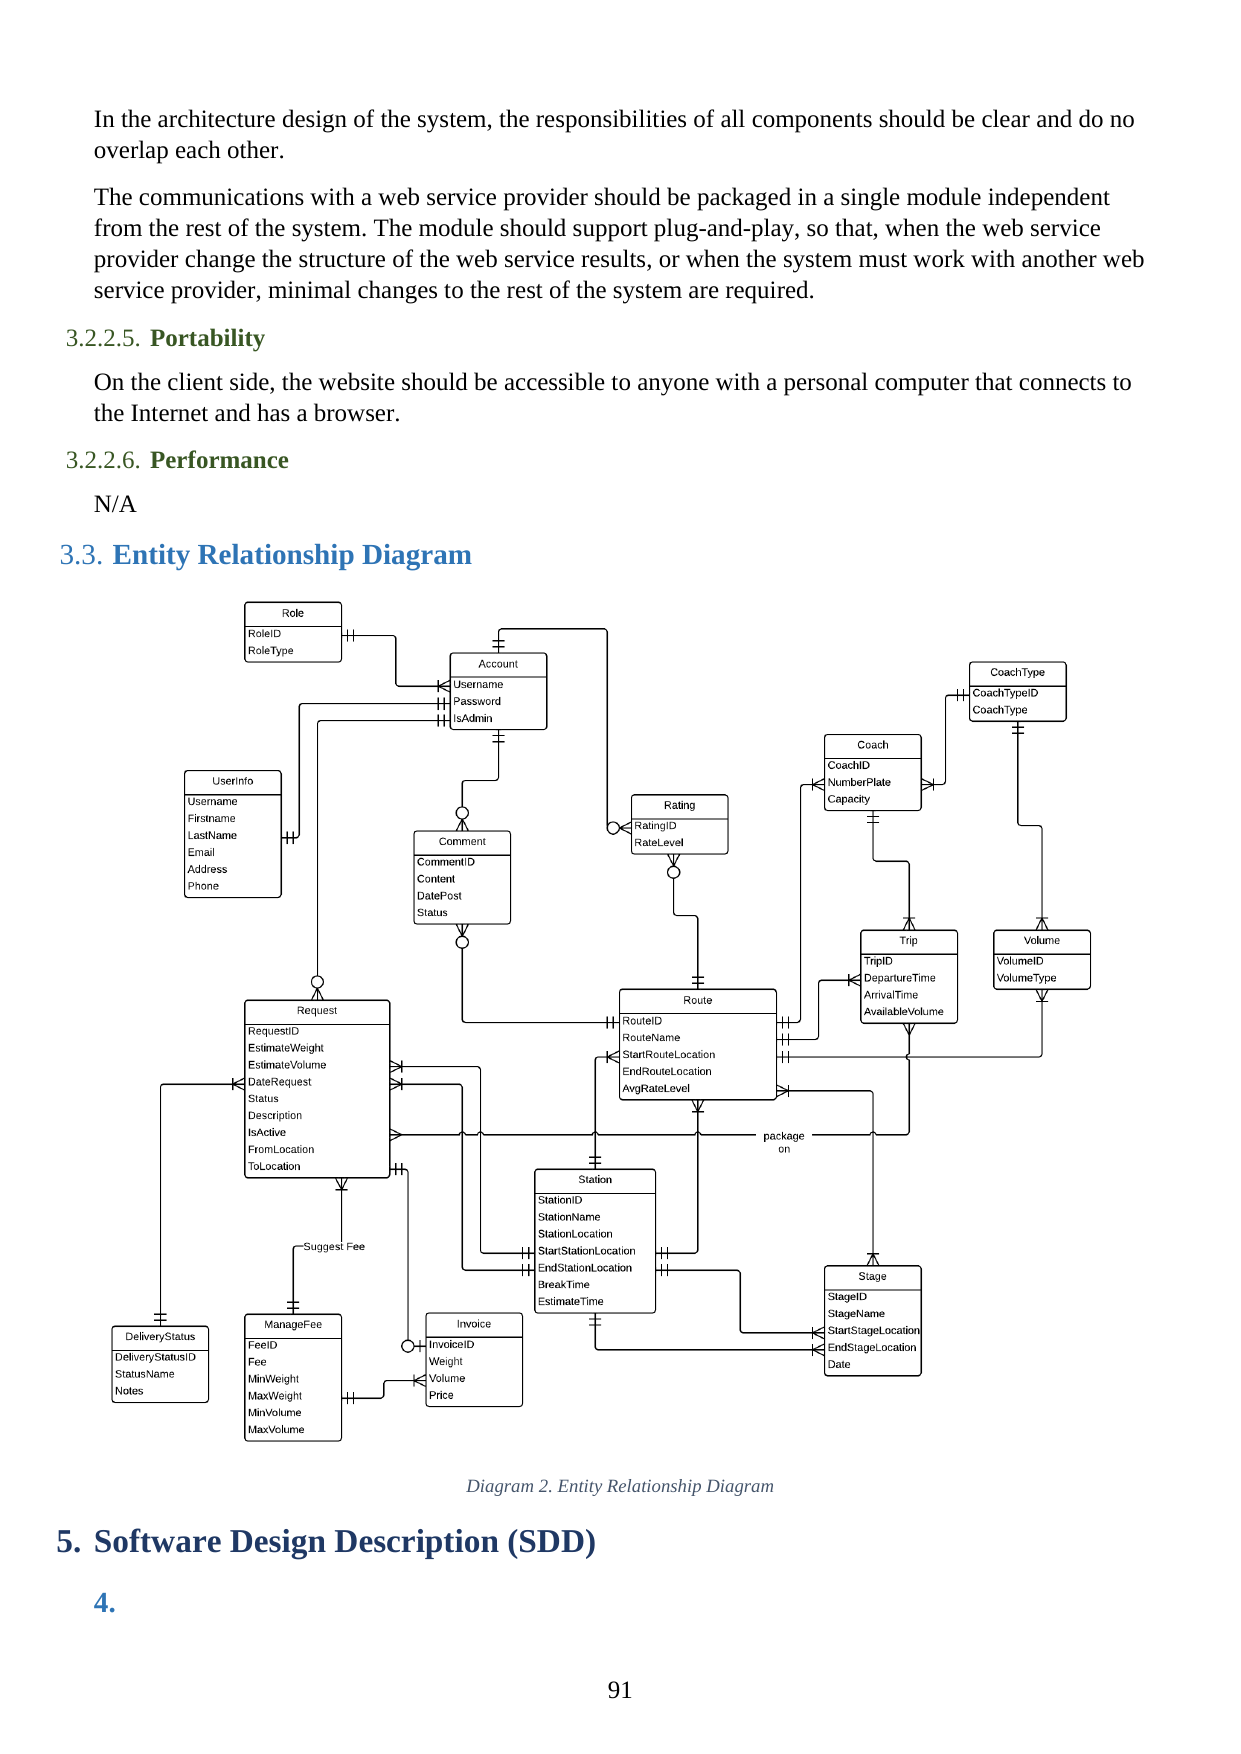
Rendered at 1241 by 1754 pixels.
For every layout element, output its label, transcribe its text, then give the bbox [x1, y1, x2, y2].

subtitle Performance [141, 446, 1146, 474]
subtitle Software Design Description (SDD) [56, 1522, 1146, 1560]
text The communications with a web service provider should be packaged in a single module independent from the rest of the system. The module should support plug-and-play, so that, when the web service provider change the structure of the web service results, or when the system must work with another web service provider, minimal changes to the rest of the system are required. [94, 182, 1146, 304]
text On the client side, the website should be accessible to anyone with a personal computer that connects to the Internet and has a browser. [94, 367, 1146, 427]
picture [93, 585, 1109, 1457]
subtitle Entity Relationship Diagram [103, 537, 1146, 570]
text N/A [94, 489, 1146, 518]
text In the architecture design of the system, the responsibilities of all components should be clear and do no overlap each other. [94, 104, 1146, 163]
subtitle Portability [141, 323, 1146, 352]
